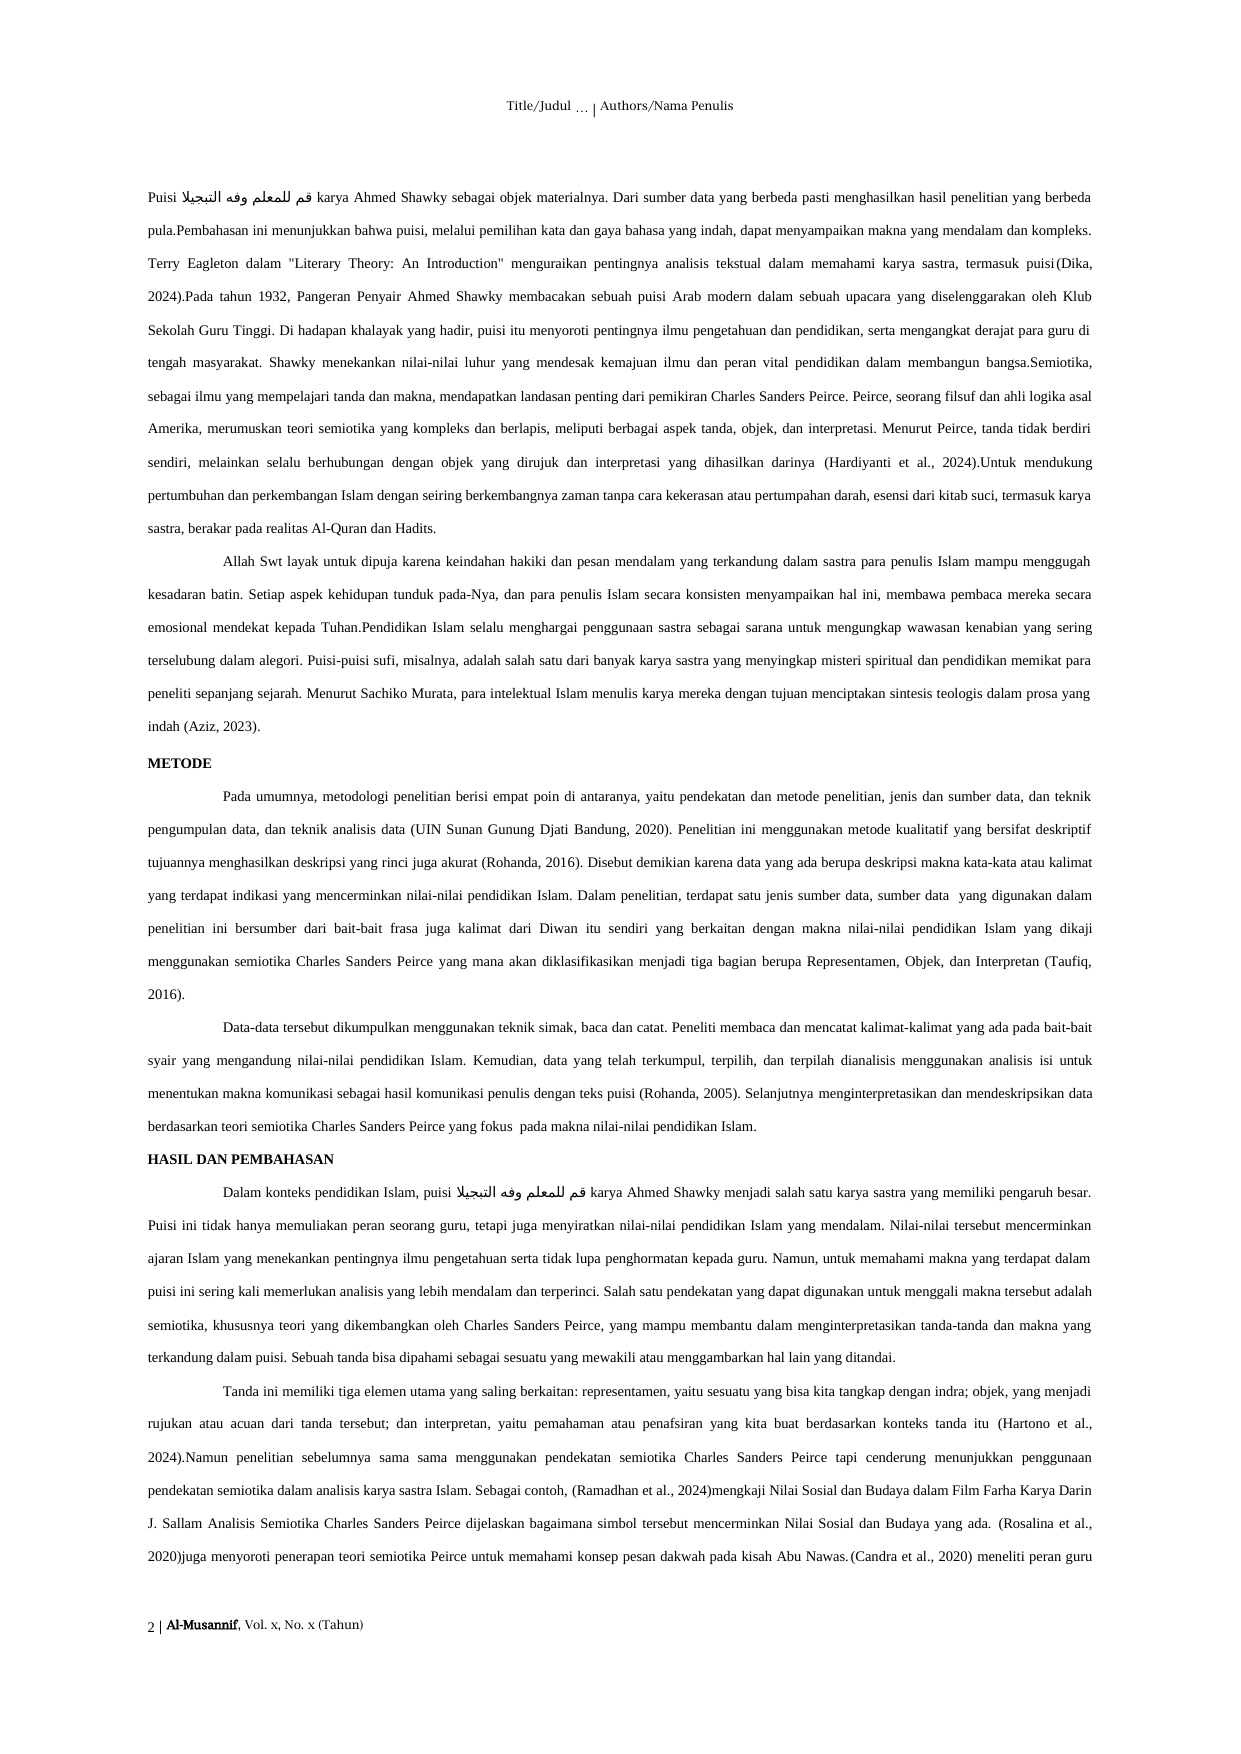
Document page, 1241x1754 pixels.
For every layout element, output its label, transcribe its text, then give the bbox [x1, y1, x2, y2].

text Allah Swt layak untuk dipuja karena keindahan hakiki dan pesan mendalam yang terkandung dalam sastra para penulis Islam mampu menggugah kesadaran batin. Setiap aspek kehidupan tunduk pada-Nya, dan para penulis Islam secara konsisten menyampaikan hal ini, membawa pembaca mereka secara emosional mendekat kepada Tuhan.Pendidikan Islam selalu menghargai penggunaan sastra sebagai sarana untuk mengungkap wawasan kenabian yang sering terselubung dalam alegori. Puisi-puisi sufi, misalnya, adalah salah satu dari banyak karya sastra yang menyingkap misteri spiritual dan pendidikan memikat para peneliti sepanjang sejarah. Menurut Sachiko Murata, para intelektual Islam menulis karya mereka dengan tujuan menciptakan sintesis teologis dalam prosa yang indah . [148, 540, 1092, 734]
text HASIL DAN PEMBAHASAN [147, 1139, 1092, 1168]
text Dalam konteks pendidikan Islam, puisi قم للمعلم وفه التبجيلا karya Ahmed Shawky menjadi salah satu karya sastra yang memiliki pengaruh besar. Puisi ini tidak hanya memuliakan peran seorang guru, tetapi juga menyiratkan nilai-nilai pendidikan Islam yang mendalam. Nilai-nilai tersebut mencerminkan ajaran Islam yang menekankan pentingnya ilmu pengetahuan serta tidak lupa penghormatan kepada guru. Namun, untuk memahami makna yang terdapat dalam puisi ini sering kali memerlukan analisis yang lebih mendalam dan terperinci. Salah satu pendekatan yang dapat digunakan untuk menggali makna tersebut adalah semiotika, khususnya teori yang dikembangkan oleh Charles Sanders Peirce, yang mampu membantu dalam menginterpretasikan tanda-tanda dan makna yang terkandung dalam puisi. Sebuah tanda bisa dipahami sebagai sesuatu yang mewakili atau menggambarkan hal lain yang ditandai. [148, 1172, 1092, 1366]
text METODE [147, 743, 1092, 772]
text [148, 1370, 1092, 1564]
text Pada umumnya, metodologi penelitian berisi empat poin di antaranya, yaitu pendekatan dan metode penelitian, jenis dan sumber data, dan teknik pengumpulan data, dan teknik analisis data (UIN Sunan Gunung Djati Bandung, 2020). Penelitian ini menggunakan metode kualitatif yang bersifat deskriptif tujuannya menghasilkan deskripsi yang rinci juga akurat (Rohanda, 2016). Disebut demikian karena data yang ada berupa deskripsi makna kata-kata atau kalimat yang terdapat indikasi yang mencerminkan nilai-nilai pendidikan Islam. Dalam penelitian, terdapat satu jenis sumber data, sumber data yang digunakan dalam penelitian ini bersumber dari bait-bait frasa juga kalimat dari Diwan itu sendiri yang berkaitan dengan makna nilai-nilai pendidikan Islam yang dikaji menggunakan semiotika Charles Sanders Peirce yang mana akan diklasifikasikan menjadi tiga bagian berupa Representamen, Objek, dan Interpretan (Taufiq, 2016). [148, 776, 1092, 1003]
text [148, 177, 1092, 536]
text Data-data tersebut dikumpulkan menggunakan teknik simak, baca dan catat. Peneliti membaca dan mencatat kalimat-kalimat yang ada pada bait-bait syair yang mengandung nilai-nilai pendidikan Islam. Kemudian, data yang telah terkumpul, terpilih, dan terpilah dianalisis menggunakan analisis isi untuk menentukan makna komunikasi sebagai hasil komunikasi penulis dengan teks puisi (Rohanda, 2005). Selanjutnya menginterpretasikan dan mendeskripsikan data berdasarkan teori semiotika Charles Sanders Peirce yang fokus pada makna nilai-nilai pendidikan Islam. [148, 1007, 1092, 1135]
